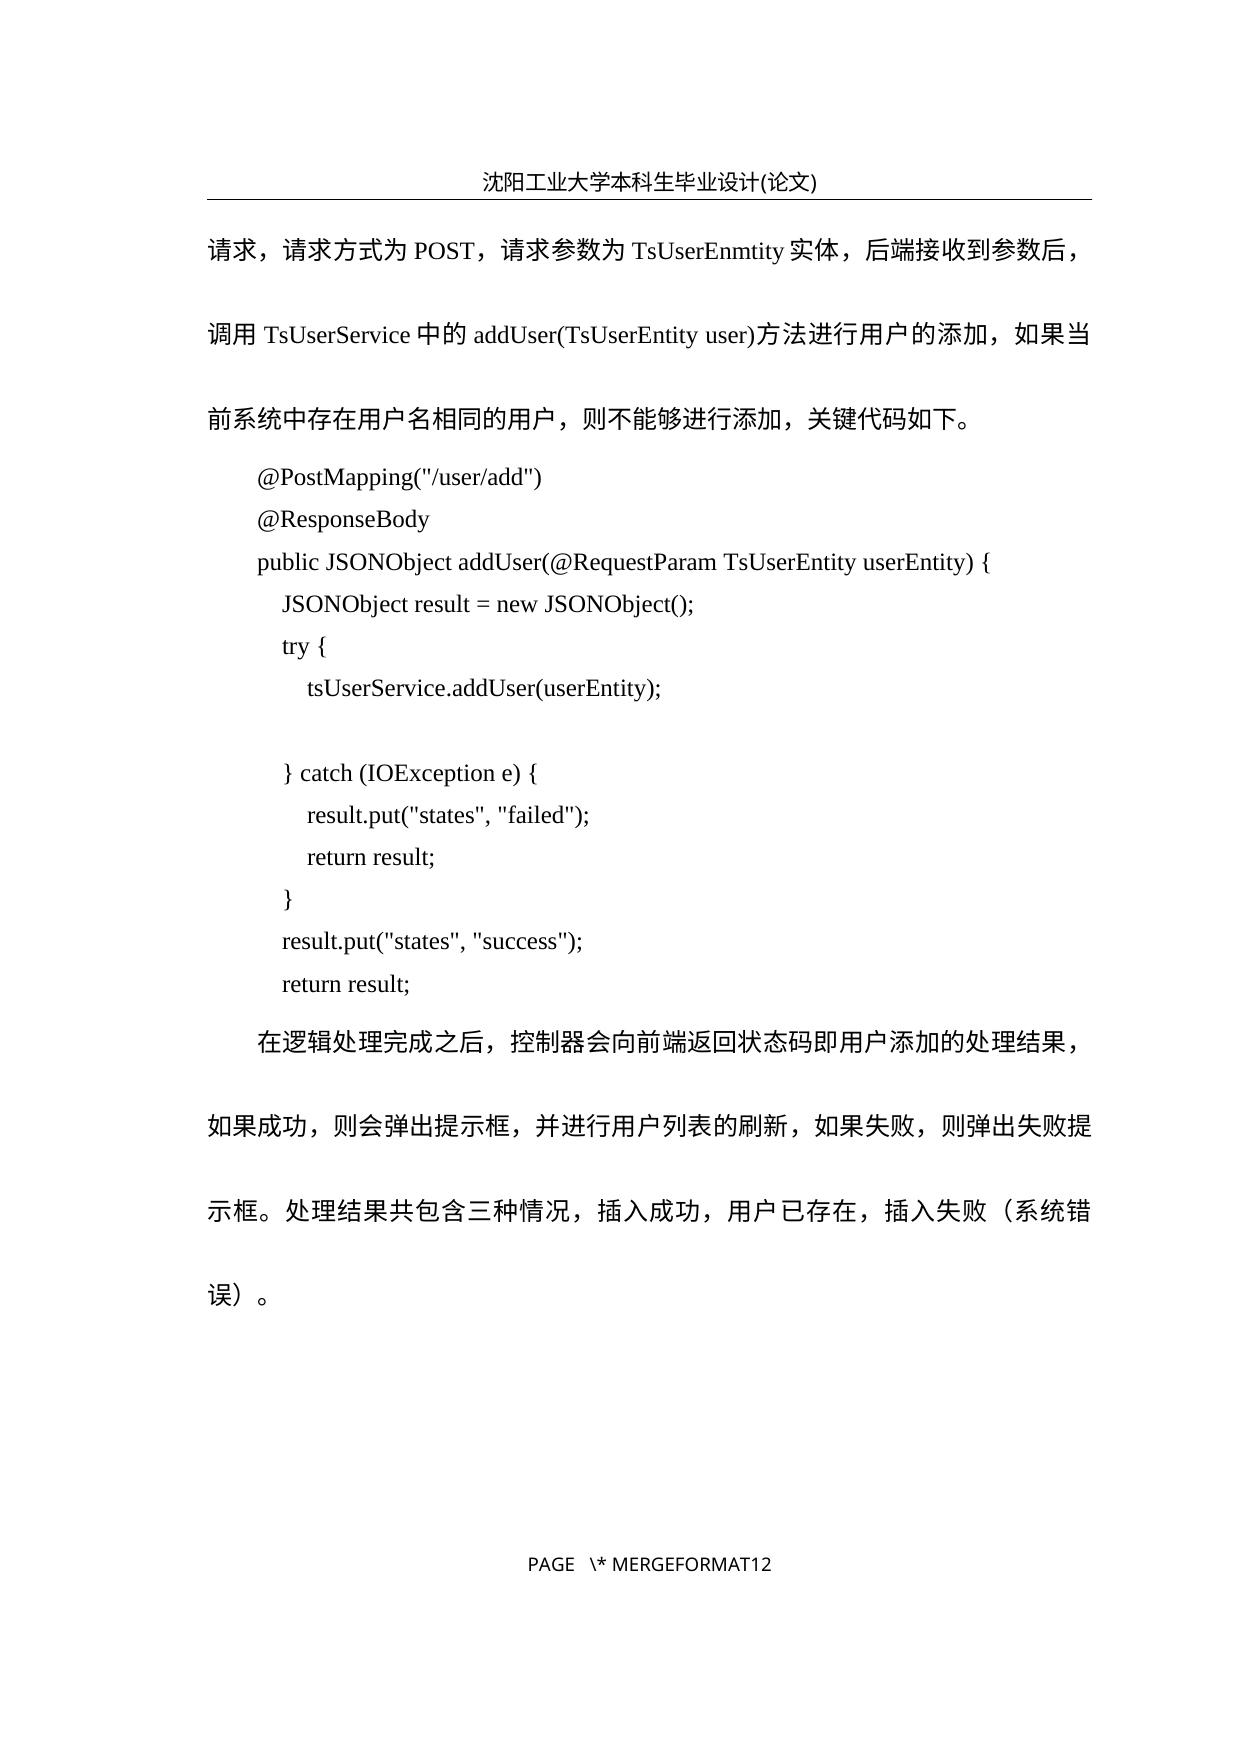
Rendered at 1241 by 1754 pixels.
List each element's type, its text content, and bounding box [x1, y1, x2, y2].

text 在逻辑处理完成之后，控制器会向前端返回状态码即用户添加的处理结果，如果成功，则会弹出提示框，并进行用户列表的刷新，如果失败，则弹出失败提示框。处理结果共包含三种情况，插入成功，用户已存在，插入失败（系统错误）。 [207, 1008, 1092, 1326]
text @PostMapping("/user/add") @ResponseBody public JSONObject addUser(@RequestParam TsUserEntity userEntity) { JSONObject result = new JSONObject(); try { tsUserService.addUser(userEntity); } catch (IOException e) { result.put("states", "failed"); return result; } result.put("states", "success"); return result; [257, 461, 1092, 999]
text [207, 216, 1092, 450]
